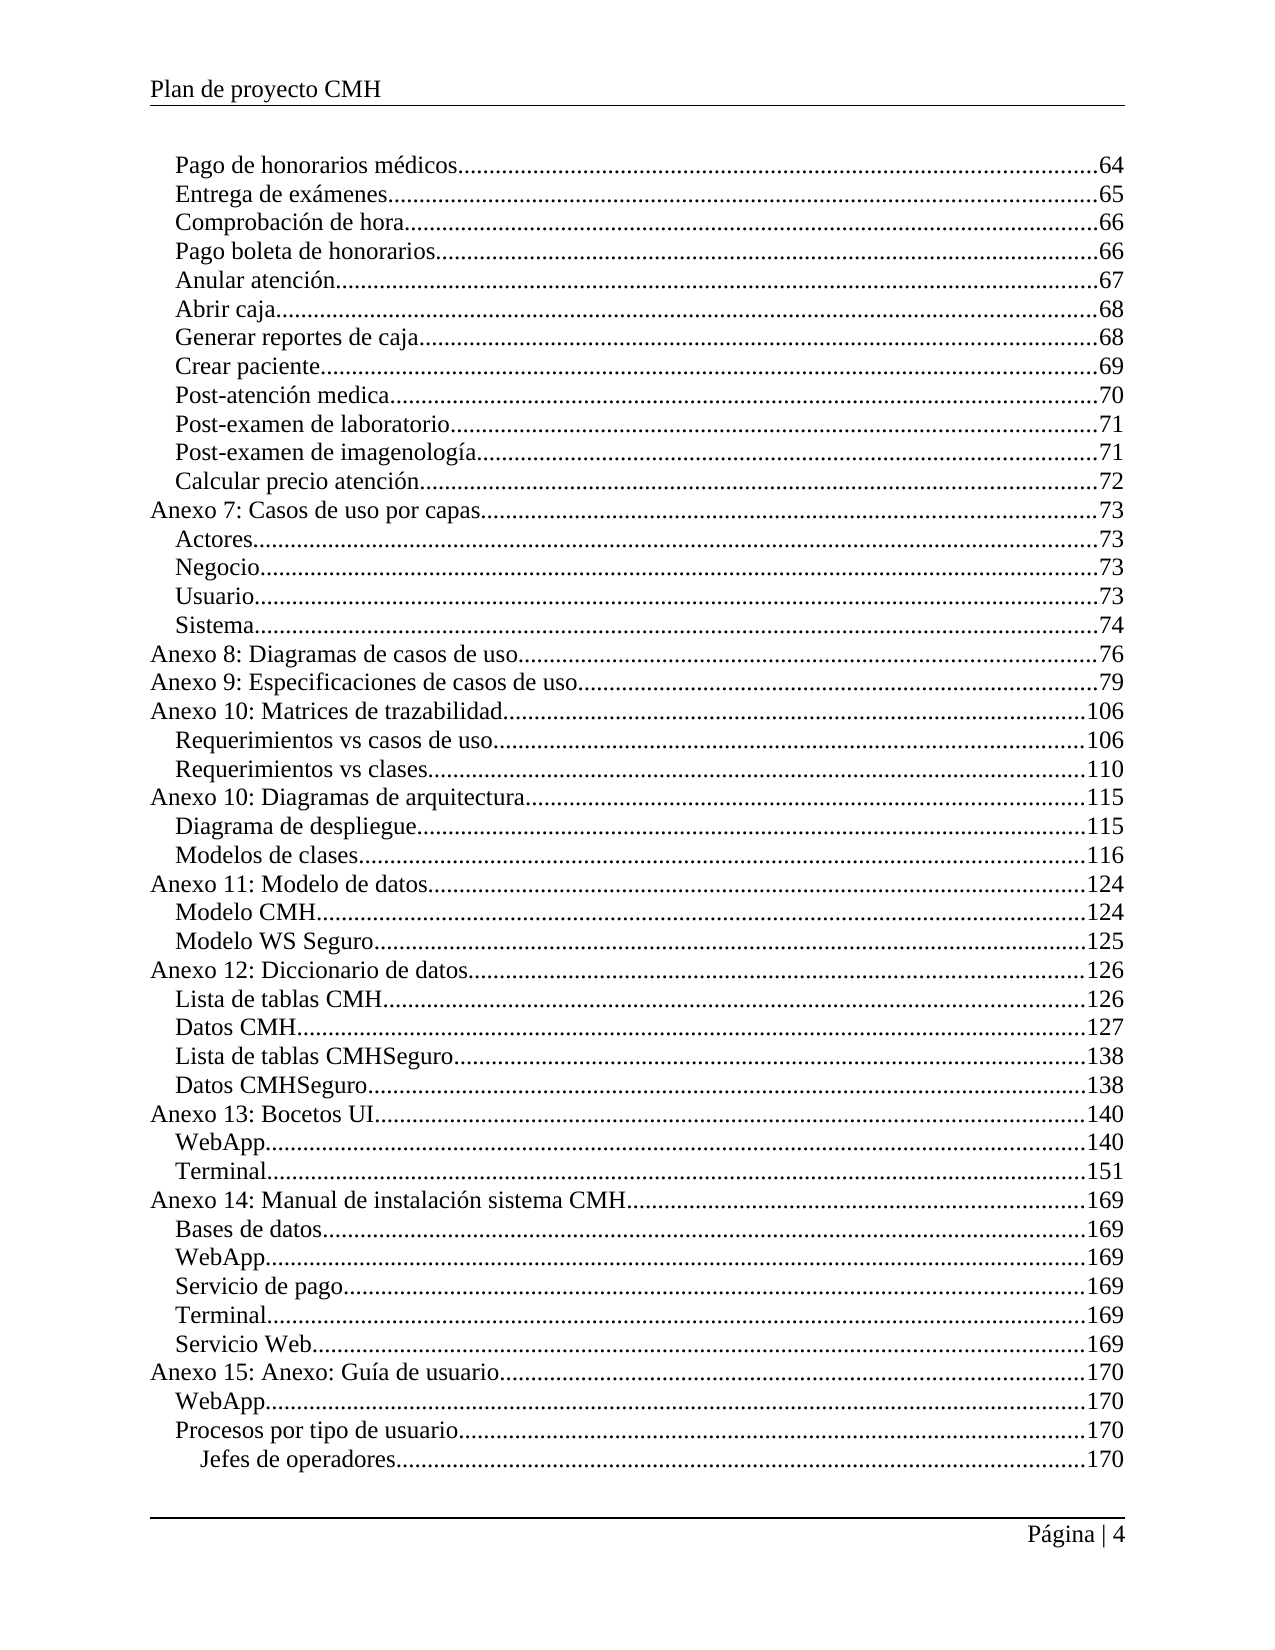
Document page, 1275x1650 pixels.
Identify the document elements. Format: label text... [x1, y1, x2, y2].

text Jefes de operadores 170 [200, 1444, 1125, 1472]
text Crear paciente 69 [175, 351, 1125, 380]
text Actores 73 [175, 524, 1125, 552]
text Modelos de clases 116 [175, 840, 1125, 869]
text Anexo 12: Diccionario de datos 126 [150, 955, 1125, 984]
text Usuario 73 [175, 581, 1125, 610]
text Anexo 10: Matrices de trazabilidad 106 [150, 696, 1125, 725]
text Lista de tablas CMH 126 [175, 984, 1125, 1012]
text Sistema 74 [175, 610, 1125, 639]
text Terminal 169 [175, 1300, 1125, 1329]
text Post-examen de imagenología 71 [175, 437, 1125, 466]
text Modelo WS Seguro 125 [175, 926, 1125, 955]
text Anexo 11: Modelo de datos 124 [150, 869, 1125, 897]
text Anular atención 67 [175, 265, 1125, 294]
text Comprobación de hora 66 [175, 207, 1125, 236]
text Generar reportes de caja 68 [175, 322, 1125, 351]
text Abrir caja 68 [175, 294, 1125, 322]
text Anexo 15: Anexo: Guía de usuario 170 [150, 1357, 1125, 1386]
text Servicio de pago 169 [175, 1271, 1125, 1300]
text Anexo 13: Bocetos UI 140 [150, 1099, 1125, 1127]
text Entrega de exámenes 65 [175, 179, 1125, 207]
text Requerimientos vs casos de uso 106 [175, 725, 1125, 754]
text Anexo 14: Manual de instalación sistema CMH 169 [150, 1185, 1125, 1214]
text Terminal 151 [175, 1156, 1125, 1185]
text Calcular precio atención 72 [175, 466, 1125, 495]
text Bases de datos 169 [175, 1214, 1125, 1242]
text Servicio Web 169 [175, 1329, 1125, 1357]
text Lista de tablas CMHSeguro 138 [175, 1041, 1125, 1070]
text Post-atención medica 70 [175, 380, 1125, 409]
text Anexo 8: Diagramas de casos de uso 76 [150, 639, 1125, 667]
text Pago de honorarios médicos 64 [175, 150, 1125, 179]
text Modelo CMH 124 [175, 897, 1125, 926]
text Datos CMHSeguro 138 [175, 1070, 1125, 1099]
text Diagrama de despliegue 115 [175, 811, 1125, 840]
text Procesos por tipo de usuario 170 [175, 1415, 1125, 1444]
text Negocio 73 [175, 552, 1125, 581]
text WebApp 170 [175, 1386, 1125, 1415]
text Datos CMH 127 [175, 1012, 1125, 1041]
text Anexo 10: Diagramas de arquitectura 115 [150, 782, 1125, 811]
text WebApp 140 [175, 1127, 1125, 1156]
text Anexo 9: Especificaciones de casos de uso 79 [150, 667, 1125, 696]
text Anexo 7: Casos de uso por capas 73 [150, 495, 1125, 524]
text Post-examen de laboratorio 71 [175, 409, 1125, 437]
text Requerimientos vs clases 110 [175, 754, 1125, 782]
text WebApp 169 [175, 1242, 1125, 1271]
text Pago boleta de honorarios 66 [175, 236, 1125, 265]
